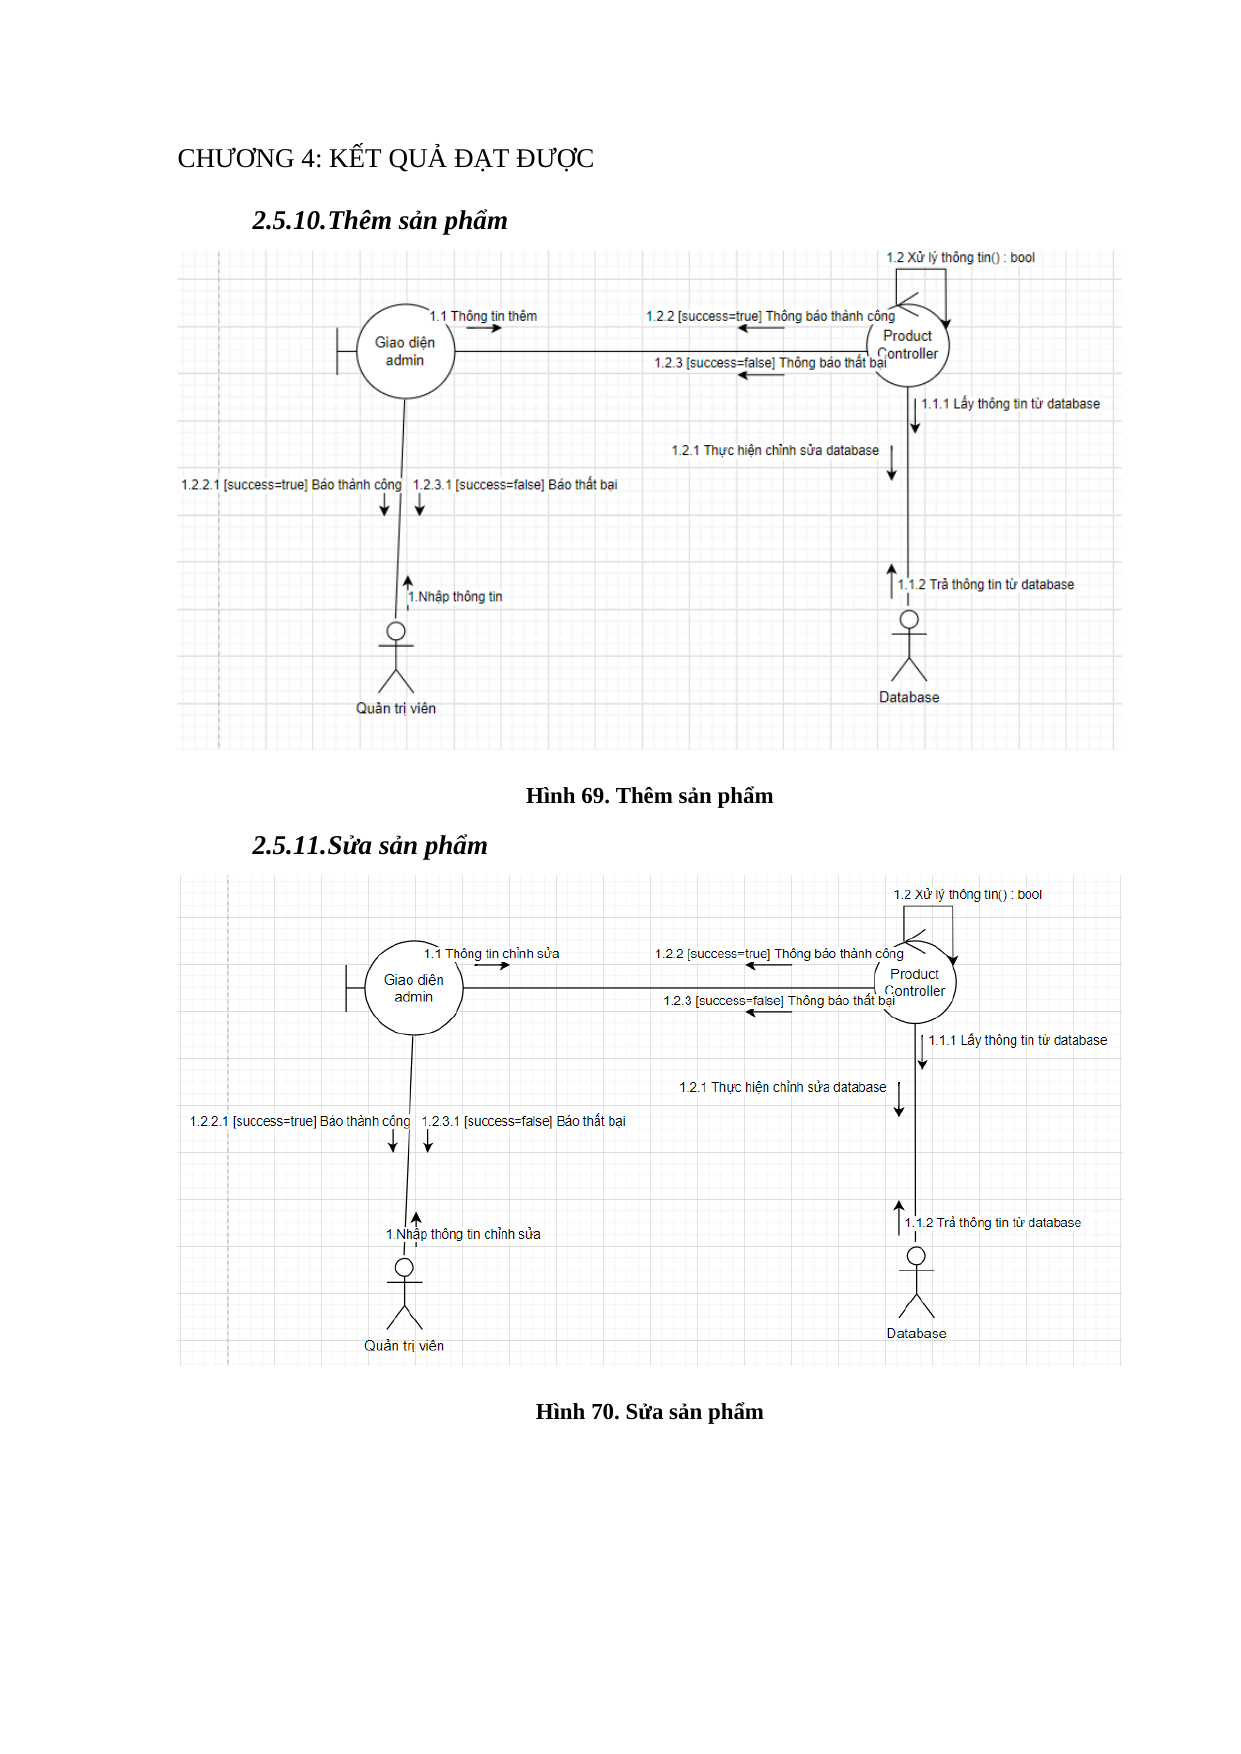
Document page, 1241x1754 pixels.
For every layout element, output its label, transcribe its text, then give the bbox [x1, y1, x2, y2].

text Hình 69. Thêm sản phẩm [177, 782, 1122, 808]
picture [177, 875, 1123, 1366]
subtitle Sửa sản phẩm [252, 829, 1122, 860]
picture [177, 250, 1123, 750]
text Hình 70. Sửa sản phẩm [177, 1398, 1122, 1424]
subtitle Thêm sản phẩm [252, 204, 1122, 235]
